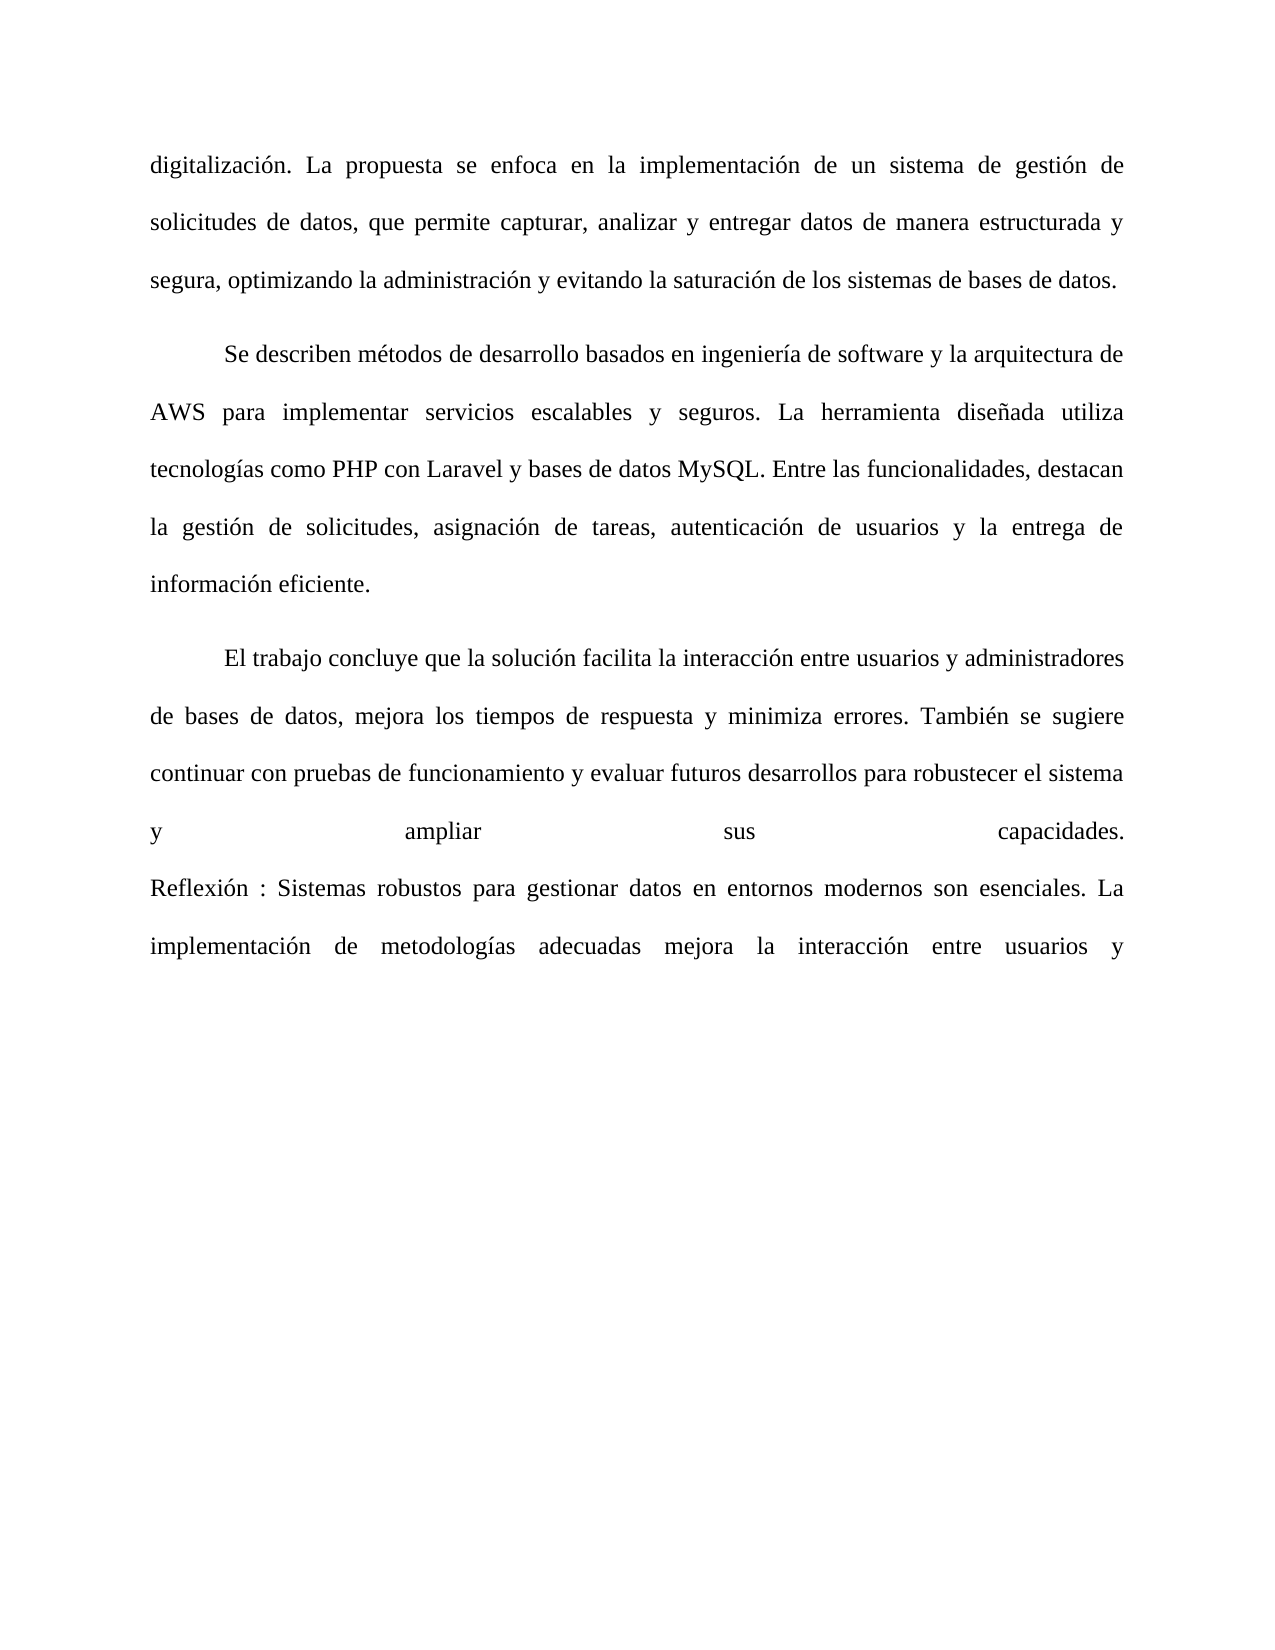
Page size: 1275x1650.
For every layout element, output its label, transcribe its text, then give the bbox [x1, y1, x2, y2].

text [150, 150, 1125, 294]
text El trabajo concluye que la solución facilita la interacción entre usuarios y administradores de bases de datos, mejora los tiempos de respuesta y minimiza errores. También se sugiere continuar con pruebas de funcionamiento y evaluar futuros desarrollos para robustecer el sistema y ampliar sus capacidades. Reflexión : Sistemas robustos para gestionar datos en entornos modernos son esenciales. La implementación de metodologías adecuadas mejora la interacción entre usuarios y administradores, optimizando recursos y reduciendo errores. [150, 643, 1125, 959]
text Se describen métodos de desarrollo basados en ingeniería de software y la arquitectura de AWS para implementar servicios escalables y seguros. La herramienta diseñada utiliza tecnologías como PHP con Laravel y bases de datos MySQL. Entre las funcionalidades, destacan la gestión de solicitudes, asignación de tareas, autenticación de usuarios y la entrega de información eficiente. [150, 339, 1125, 598]
